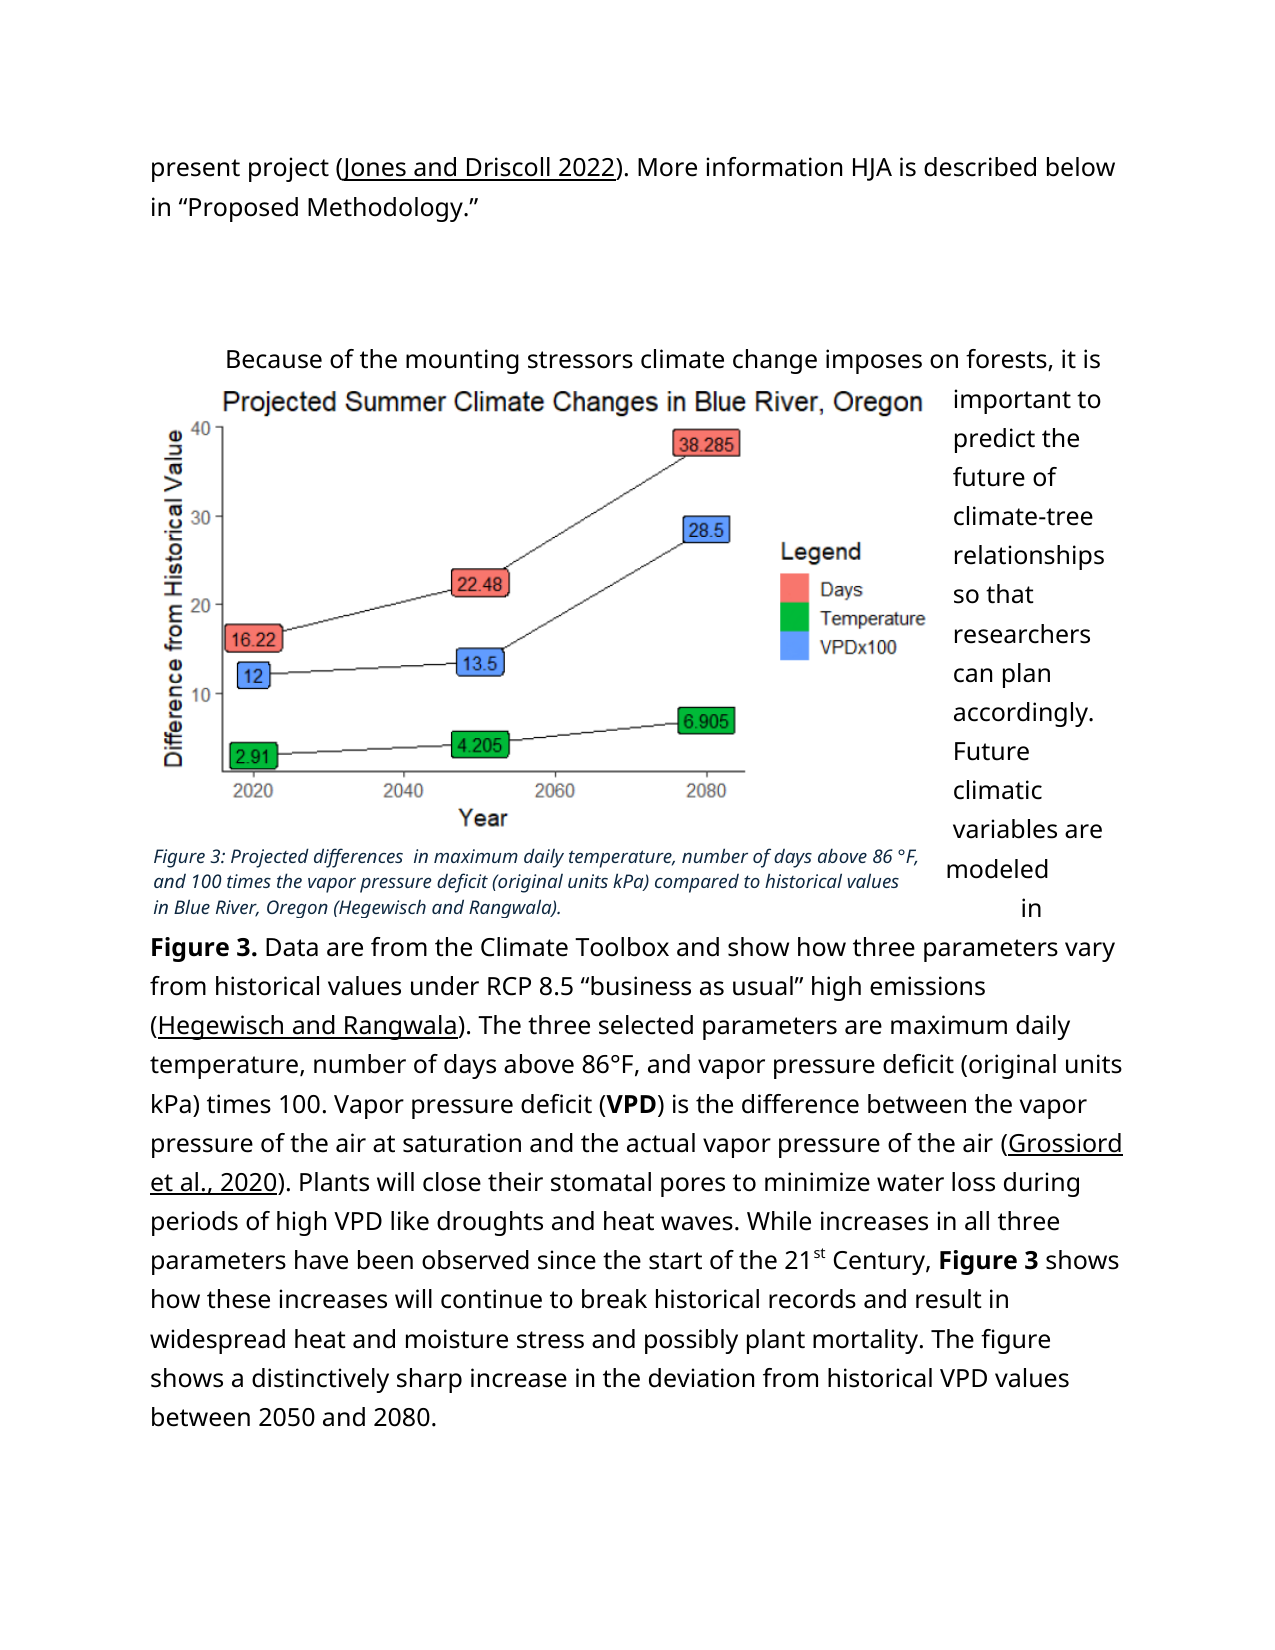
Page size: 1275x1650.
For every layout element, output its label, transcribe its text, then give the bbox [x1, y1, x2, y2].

text in Figure 3. Data are from the Climate Toolbox and show how three parameters vary from historical values under RCP 8.5 “business as usual” high emissions (Hegewisch and Rangwala). The three selected parameters are maximum daily temperature, number of days above 86°F, and vapor pressure deficit (original units kPa) times 100. Vapor pressure deficit (VPD) is the difference between the vapor pressure of the air at saturation and the actual vapor pressure of the air (Grossiord et al., 2020). Plants will close their stomatal pores to minimize water loss during periods of high VPD like droughts and heat waves. While increases in all three parameters have been observed since the start of the 21st Century, Figure 3 shows how these increases will continue to break historical records and result in widespread heat and moisture stress and possibly plant mortality. The figure shows a distinctively sharp increase in the deviation from historical VPD values between 2050 and 2080. [150, 891, 1125, 1434]
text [150, 150, 1125, 223]
picture [157, 389, 934, 835]
